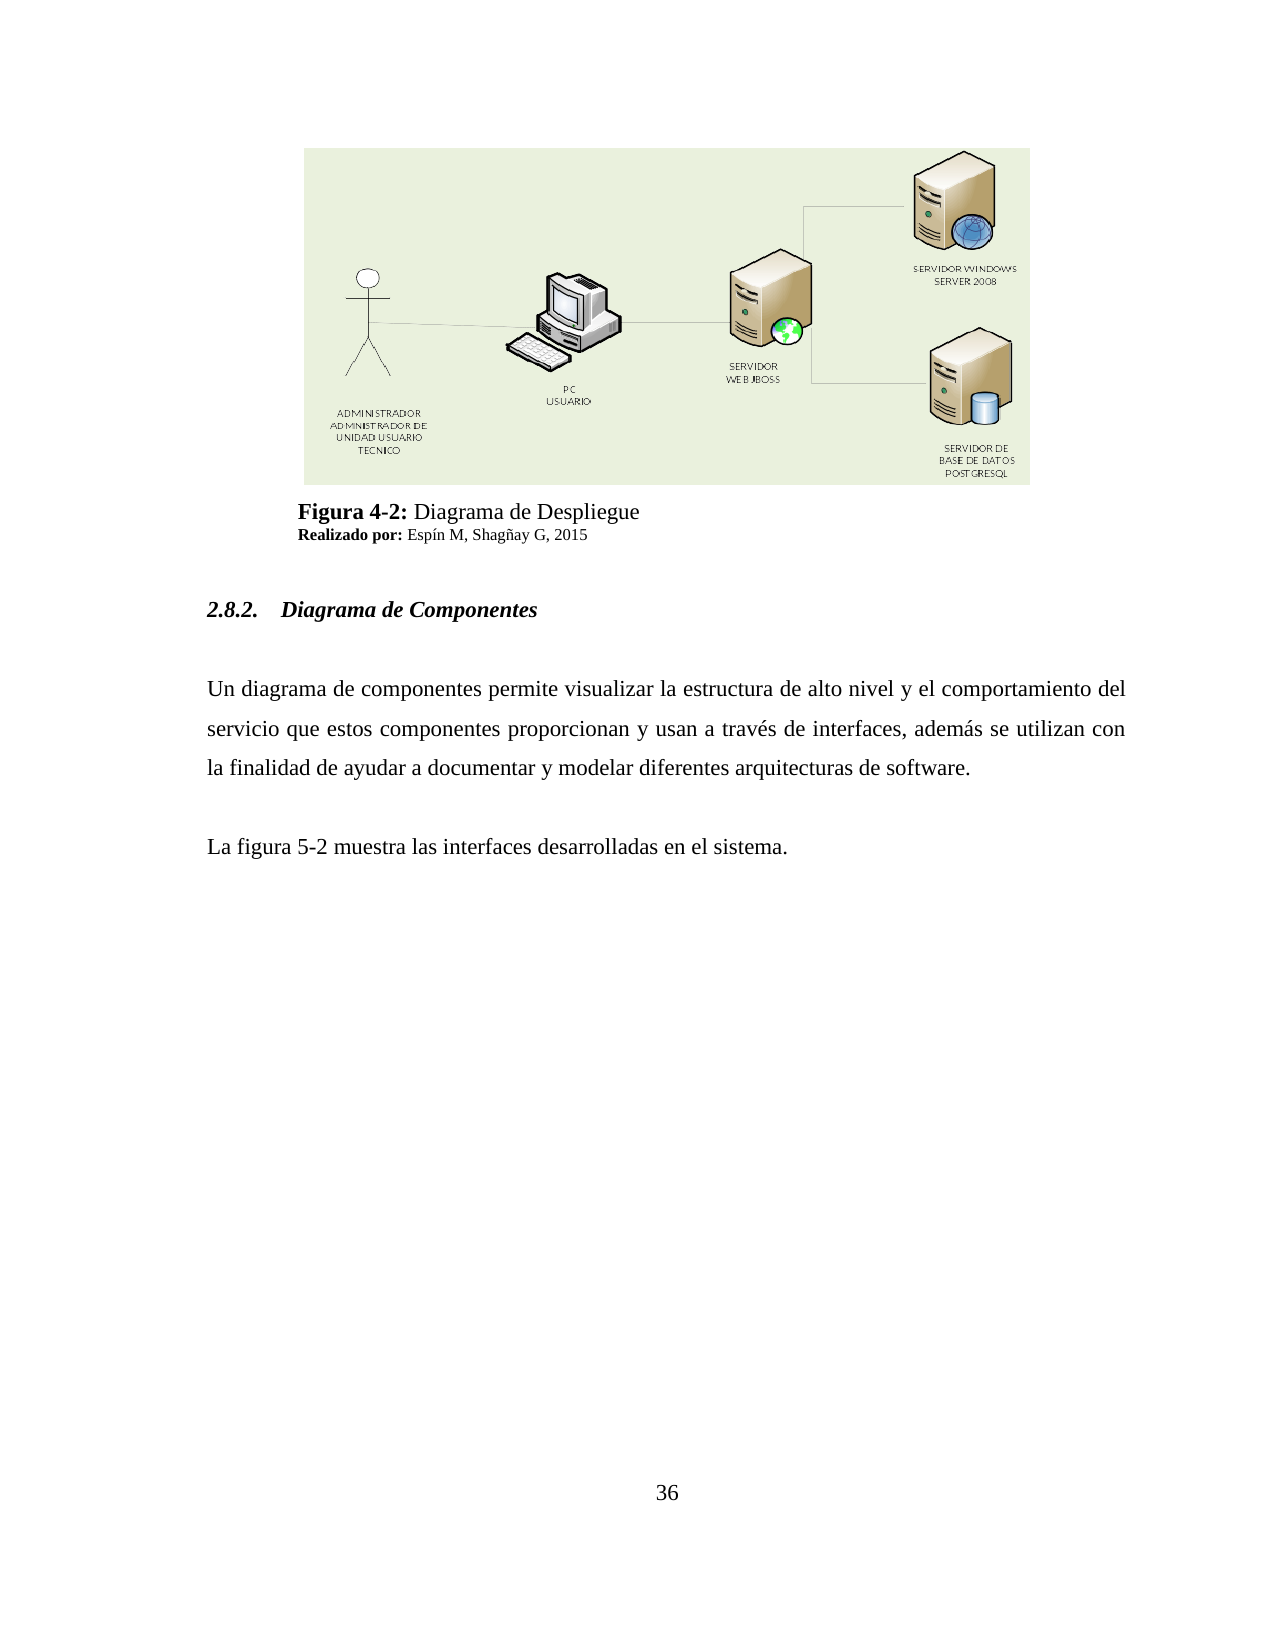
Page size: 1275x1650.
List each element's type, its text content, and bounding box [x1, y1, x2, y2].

text Un diagrama de componentes permite visualizar la estructura de alto nivel y el comportamiento del servicio que estos componentes proporcionan y usan a través de interfaces, además se utilizan con la finalidad de ayudar a documentar y modelar diferentes arquitecturas de software. [207, 675, 1127, 781]
subtitle Figura 4-2: Diagrama de Despliegue [207, 498, 1127, 525]
text La figura 5-2 muestra las interfaces desarrolladas en el sistema. [207, 833, 1127, 860]
text Realizado por: Espín M, Shagñay G, 2015 [207, 525, 1127, 544]
subtitle 2.8.2. Diagrama de Componentes [207, 596, 1127, 623]
